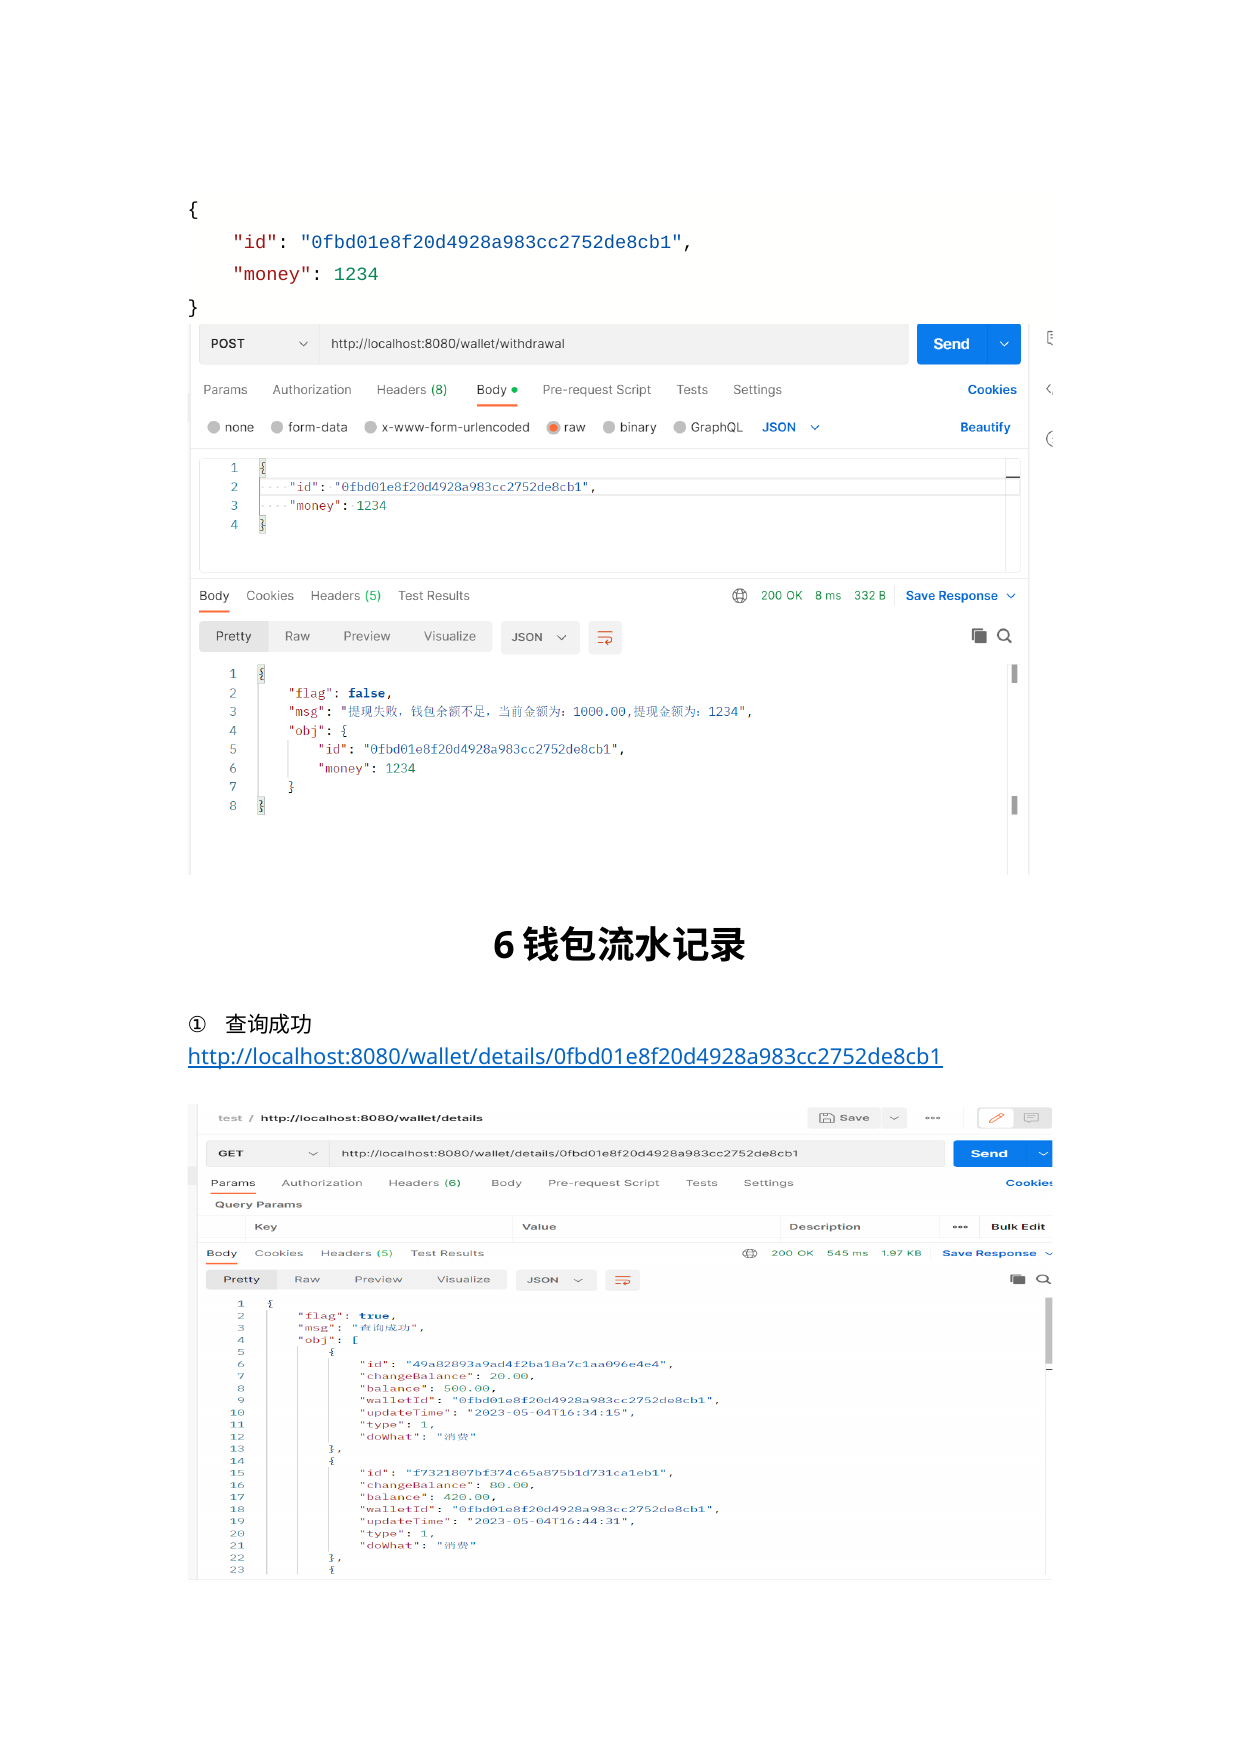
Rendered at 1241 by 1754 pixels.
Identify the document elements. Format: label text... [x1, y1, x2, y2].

picture [187, 1104, 1053, 1583]
text http://localhost:8080/wallet/details/0fbd01e8f20d4928a983cc2752de8cb1 [187, 1039, 1053, 1072]
text "id": "0fbd01e8f20d4928a983cc2752de8cb1", [187, 227, 1053, 259]
list 查询成功 [187, 1007, 1053, 1039]
text "money": 1234 [187, 259, 1053, 292]
picture [187, 324, 1053, 875]
text } [187, 292, 1053, 324]
text 6钱包流水记录 [187, 909, 1053, 974]
text { [187, 194, 1053, 227]
